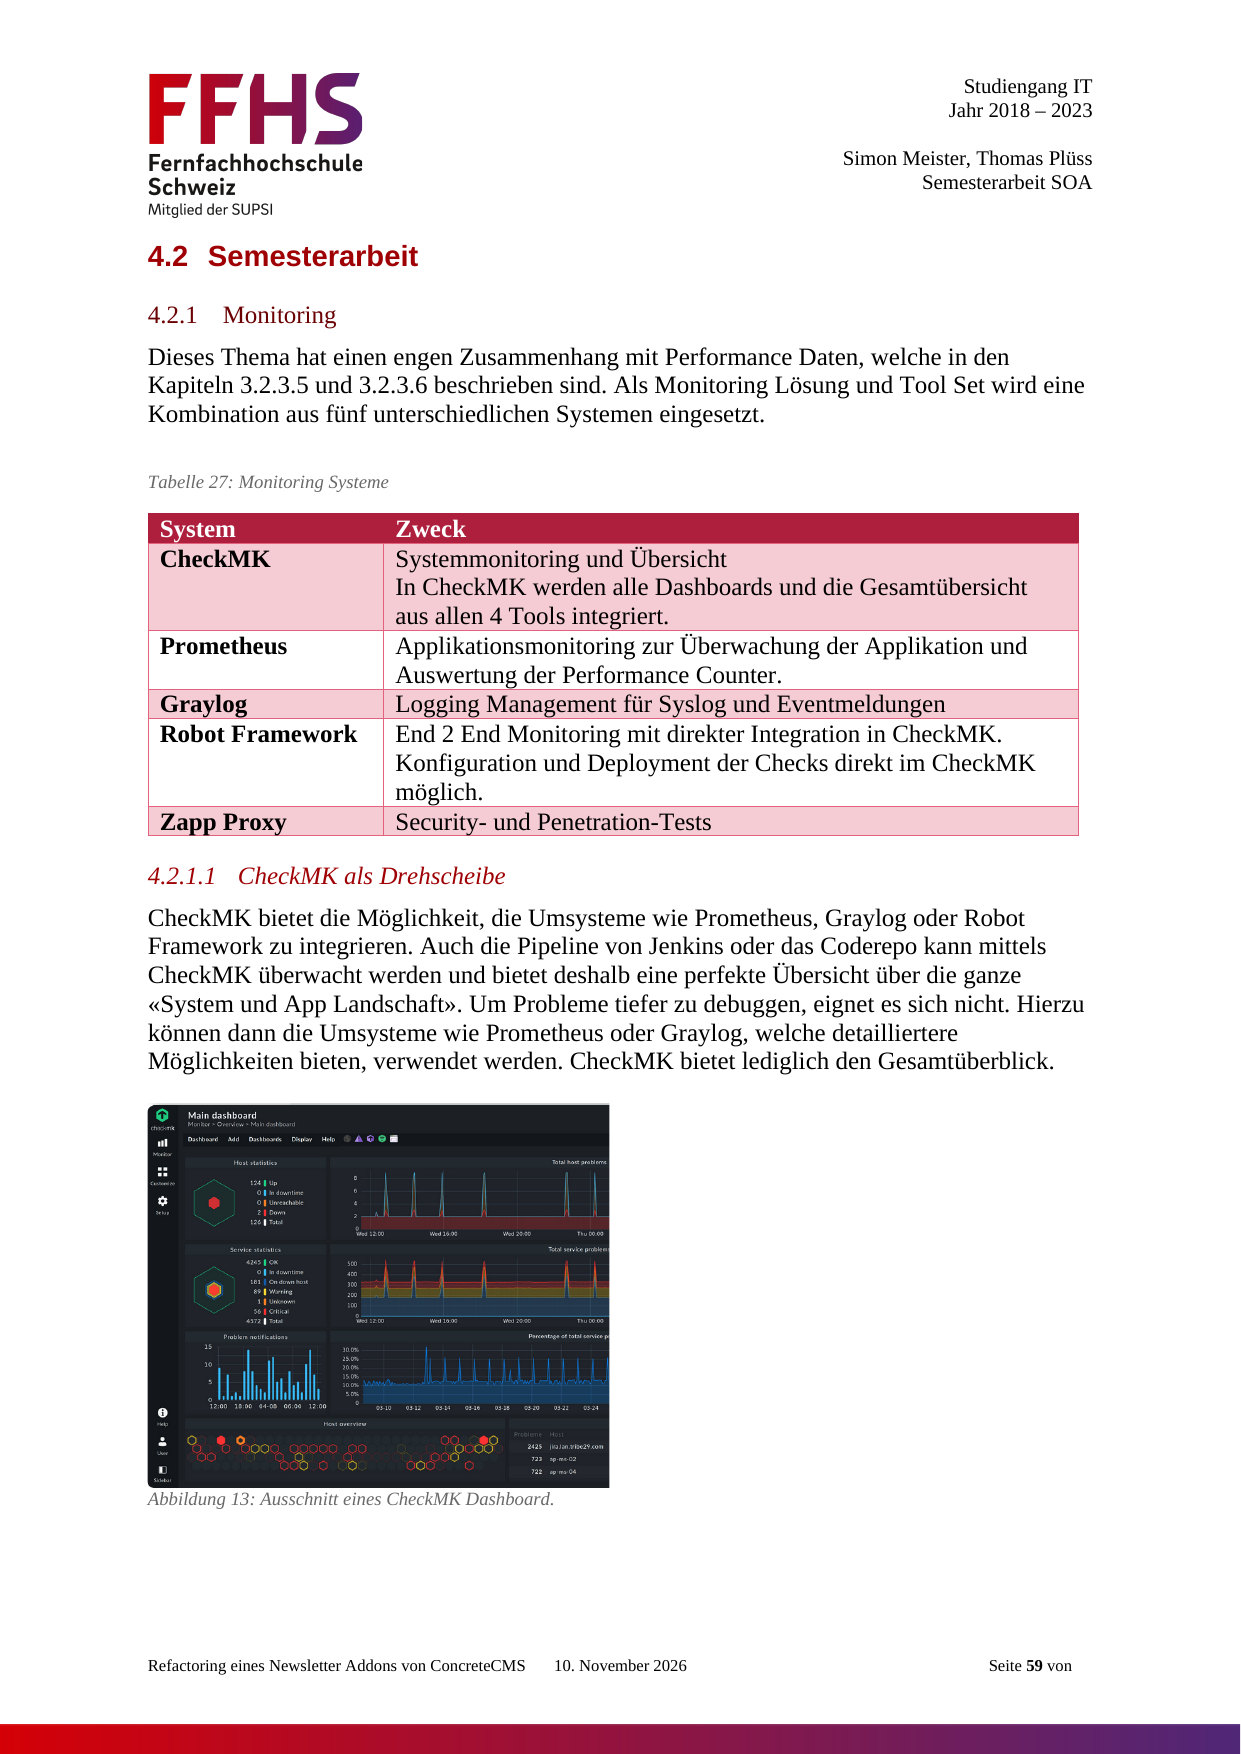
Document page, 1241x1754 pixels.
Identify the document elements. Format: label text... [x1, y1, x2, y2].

table_cell CheckMK [149, 544, 383, 630]
table_header System [149, 514, 383, 543]
picture [148, 73, 363, 218]
subtitle Semesterarbeit [148, 239, 1092, 273]
table_cell Zapp Proxy [149, 807, 383, 835]
text Dieses Thema hat einen engen Zusammenhang mit Performance Daten, welche in den Kapiteln 3.2.3.5 und 3.2.3.6 beschrieben sind. Als Monitoring Lösung und Tool Set wird eine Kombination aus fünf unterschiedlichen Systemen eingesetzt. [148, 342, 1092, 428]
text Abbildung 13: Ausschnitt eines CheckMK Dashboard. [148, 1488, 1092, 1509]
picture [0, 1724, 1241, 1754]
table_cell Graylog [149, 690, 383, 718]
table_cell Logging Management für Syslog und Eventmeldungen [384, 690, 1078, 718]
table_cell Robot Framework [149, 719, 383, 806]
picture [147, 1103, 610, 1488]
text Tabelle 27: Monitoring Systeme [148, 471, 1092, 492]
table_cell Security- und Penetration-Tests [384, 807, 1078, 835]
table_header Zweck [384, 514, 1078, 543]
text CheckMK bietet die Möglichkeit, die Umsysteme wie Prometheus, Graylog oder Robot Framework zu integrieren. Auch die Pipeline von Jenkins oder das Coderepo kann mittels CheckMK überwacht werden und bietet deshalb eine perfekte Übersicht über die ganze «System und App Landschaft». Um Probleme tiefer zu debuggen, eignet es sich nicht. Hierzu können dann die Umsysteme wie Prometheus oder Graylog, welche detailliertere Möglichkeiten bieten, verwendet werden. CheckMK bietet lediglich den Gesamtüberblick. [148, 903, 1092, 1075]
table_cell Prometheus [149, 631, 383, 688]
table_cell End 2 End Monitoring mit direkter Integration in CheckMK. Konfiguration und Deployment der Checks direkt im CheckMK möglich. [384, 719, 1078, 806]
table_cell Systemmonitoring und Übersicht In CheckMK werden alle Dashboards und die Gesamtübersicht aus allen 4 Tools integriert. [384, 544, 1078, 630]
subtitle CheckMK als Drehscheibe [148, 861, 1092, 890]
subtitle Monitoring [148, 301, 1092, 329]
table_cell Applikationsmonitoring zur Überwachung der Applikation und Auswertung der Performance Counter. [384, 631, 1078, 688]
